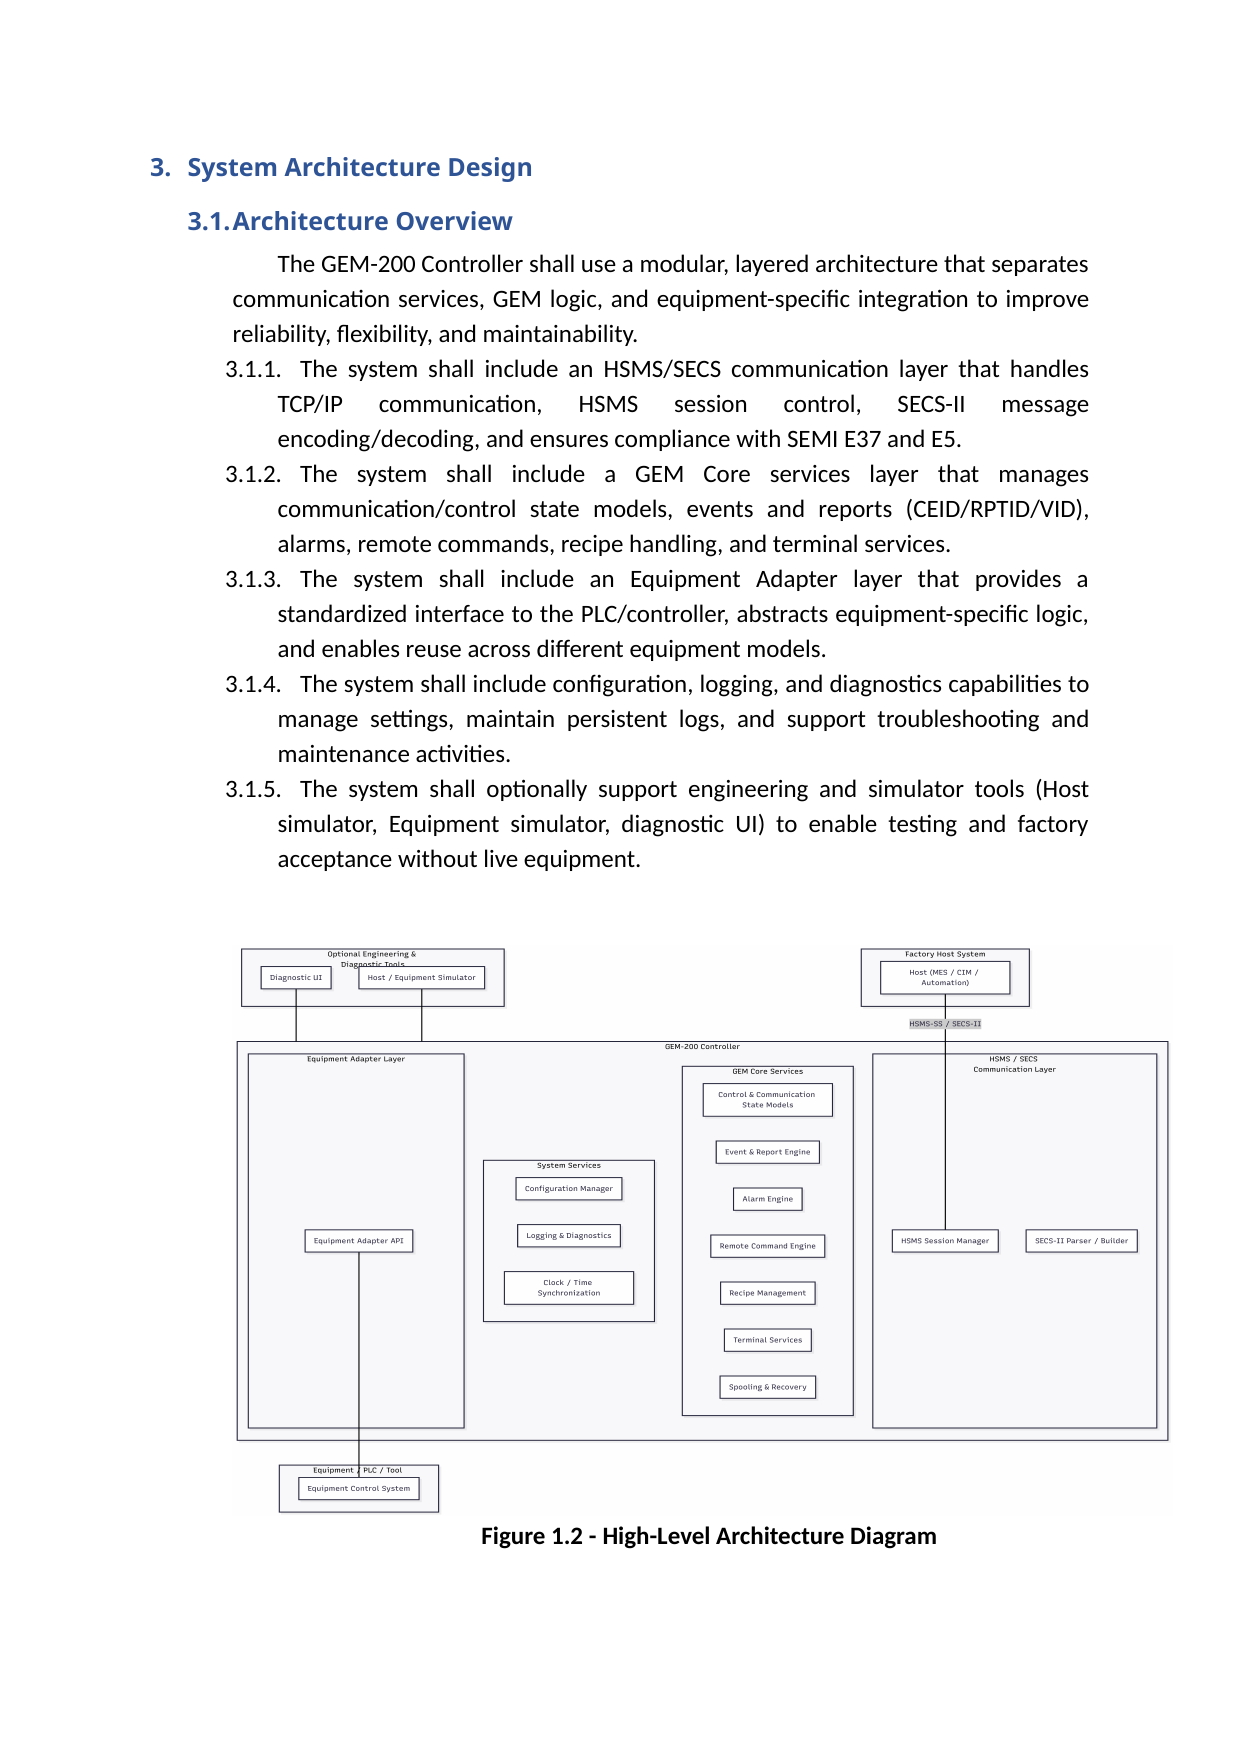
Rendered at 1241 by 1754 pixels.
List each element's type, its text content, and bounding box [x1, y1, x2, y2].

picture [232, 945, 1173, 1516]
list Figure 1.2 - High-Level Architecture Diagram [232, 1520, 1090, 1550]
list The system shall optionally support engineering and simulator tools (Host simulator, Equipment simulator, diagnostic UI) to enable testing and factory acceptance without live equipment. [225, 773, 1090, 874]
subtitle System Architecture Design [150, 150, 1090, 184]
list The system shall include an HSMS/SECS communication layer that handles TCP/IP communication, HSMS session control, SECS-II message encoding/decoding, and ensures compliance with SEMI E37 and E5. [225, 353, 1090, 454]
list The system shall include an Equipment Adapter layer that provides a standardized interface to the PLC/controller, abstracts equipment-specific logic, and enables reuse across different equipment models. [225, 563, 1090, 664]
list The GEM-200 Controller shall use a modular, layered architecture that separates communication services, GEM logic, and equipment-specific integration to improve reliability, flexibility, and maintainability. [232, 248, 1090, 349]
subtitle Architecture Overview [187, 203, 1090, 237]
list The system shall include a GEM Core services layer that manages communication/control state models, events and reports (CEID/RPTID/VID), alarms, remote commands, recipe handling, and terminal services. [225, 458, 1090, 559]
list The system shall include configuration, logging, and diagnostics capabilities to manage settings, maintain persistent logs, and support troubleshooting and maintenance activities. [225, 668, 1090, 769]
